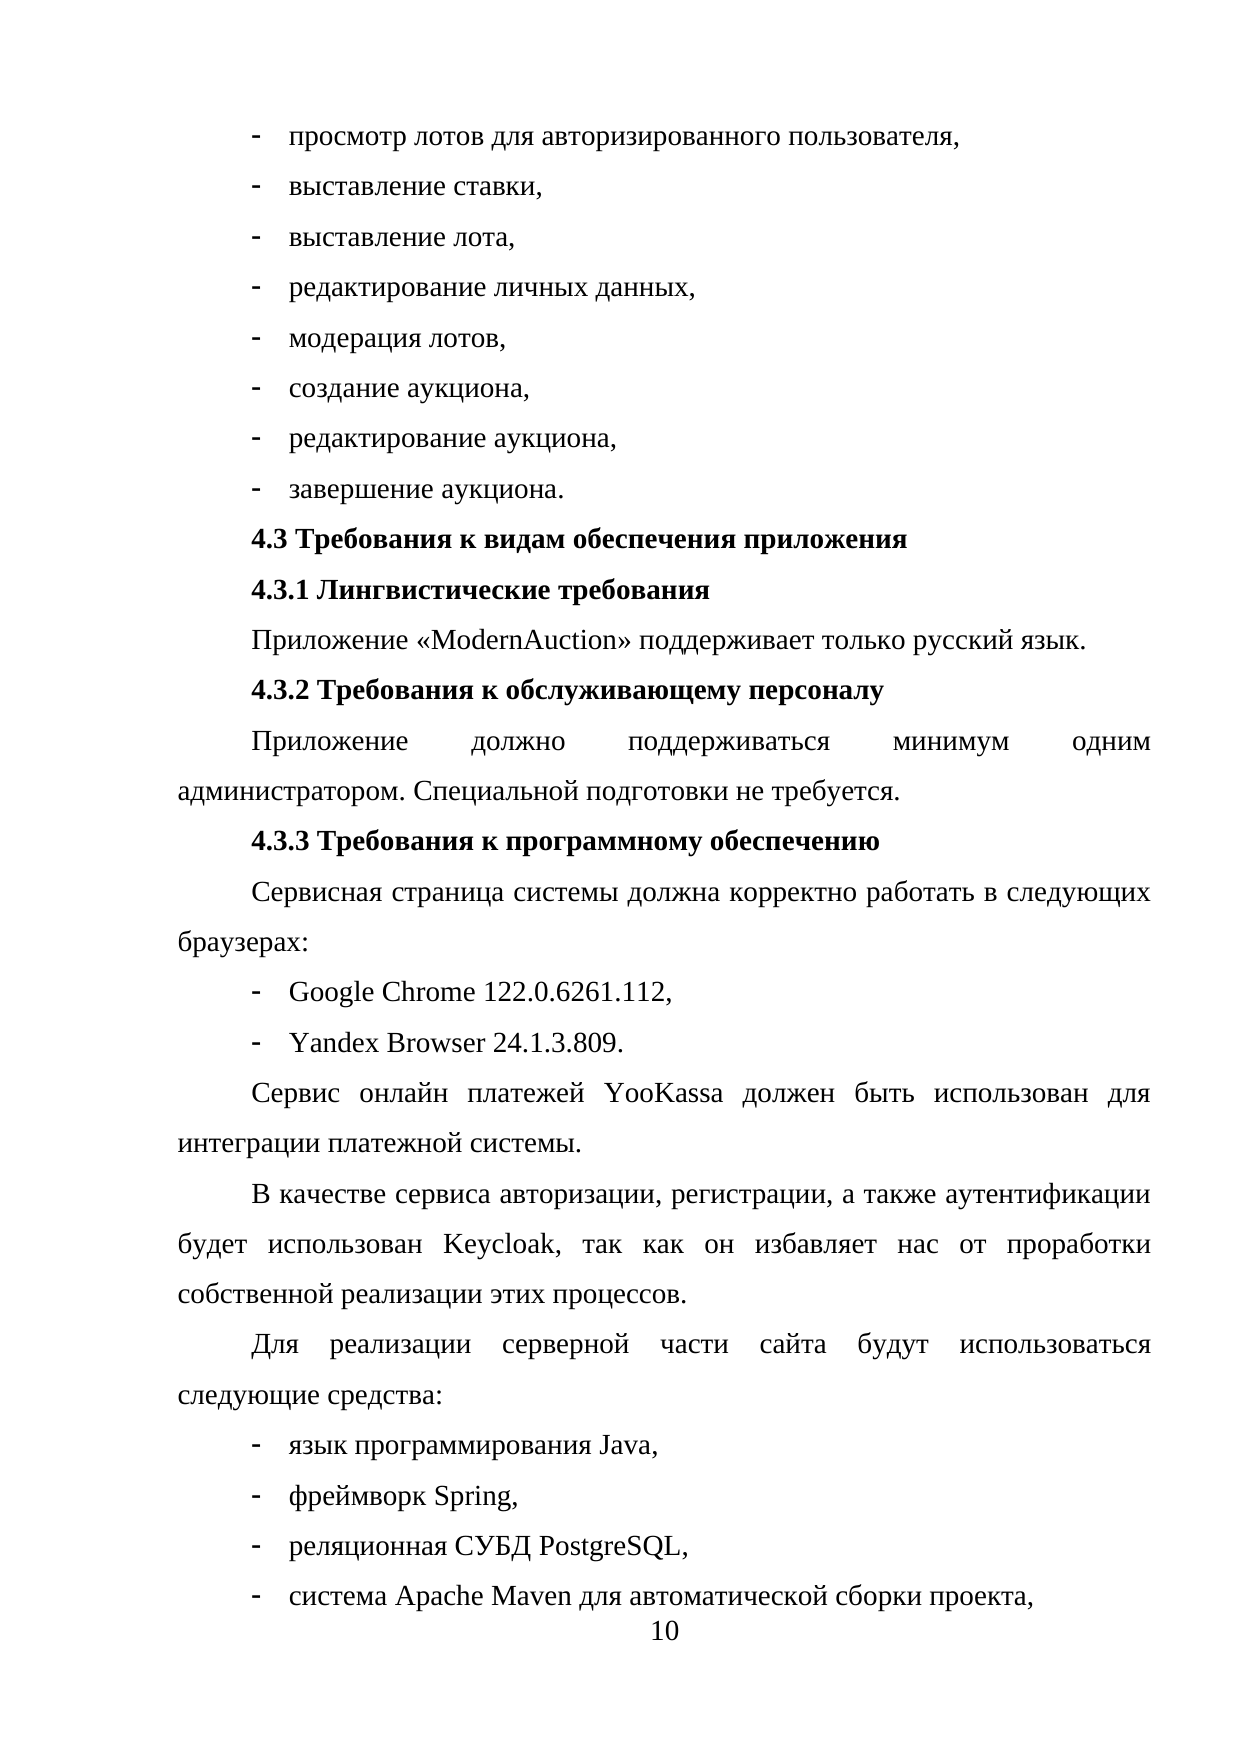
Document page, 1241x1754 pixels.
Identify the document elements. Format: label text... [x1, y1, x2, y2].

text выставление ставки, [251, 168, 1152, 202]
text выставление лота, [251, 219, 1152, 253]
text реляционная СУБД PostgreSQL, [251, 1528, 1152, 1562]
text завершение аукциона. [251, 471, 1152, 505]
subtitle Требования к обслуживающему персоналу [177, 672, 1152, 706]
text редактирование аукциона, [251, 421, 1152, 454]
text модерация лотов, [251, 320, 1152, 353]
text Сервис онлайн платежей YooKassa должен быть использован для интеграции платежной системы. [177, 1075, 1152, 1159]
text система Apache Maven для автоматической сборки проекта, [251, 1578, 1152, 1612]
text Приложение «ModernAuction» поддерживает только русский язык. [177, 622, 1152, 656]
text Yandex Browser 24.1.3.809. [251, 1025, 1152, 1058]
text создание аукциона, [251, 370, 1152, 404]
text Приложение должно поддерживаться минимум одним администратором. Специальной подготовки не требуется. [177, 723, 1152, 807]
subtitle Требования к программному обеспечению [177, 823, 1152, 857]
text Для реализации серверной части сайта будут использоваться следующие средства: [177, 1327, 1152, 1411]
text Google Chrome 122.0.6261.112, [251, 974, 1152, 1008]
text Сервисная страница системы должна корректно работать в следующих браузерах: [177, 874, 1152, 957]
subtitle Лингвистические требования [177, 572, 1152, 605]
subtitle Требования к видам обеспечения приложения [177, 521, 1152, 555]
text язык программирования Java, [251, 1427, 1152, 1461]
text редактирование личных данных, [251, 269, 1152, 303]
text фреймворк Spring, [251, 1478, 1152, 1511]
text В качестве сервиса авторизации, регистрации, а также аутентификации будет использован Keycloak, так как он избавляет нас от проработки собственной реализации этих процессов. [177, 1176, 1152, 1310]
text просмотр лотов для авторизированного пользователя, [251, 118, 1152, 152]
